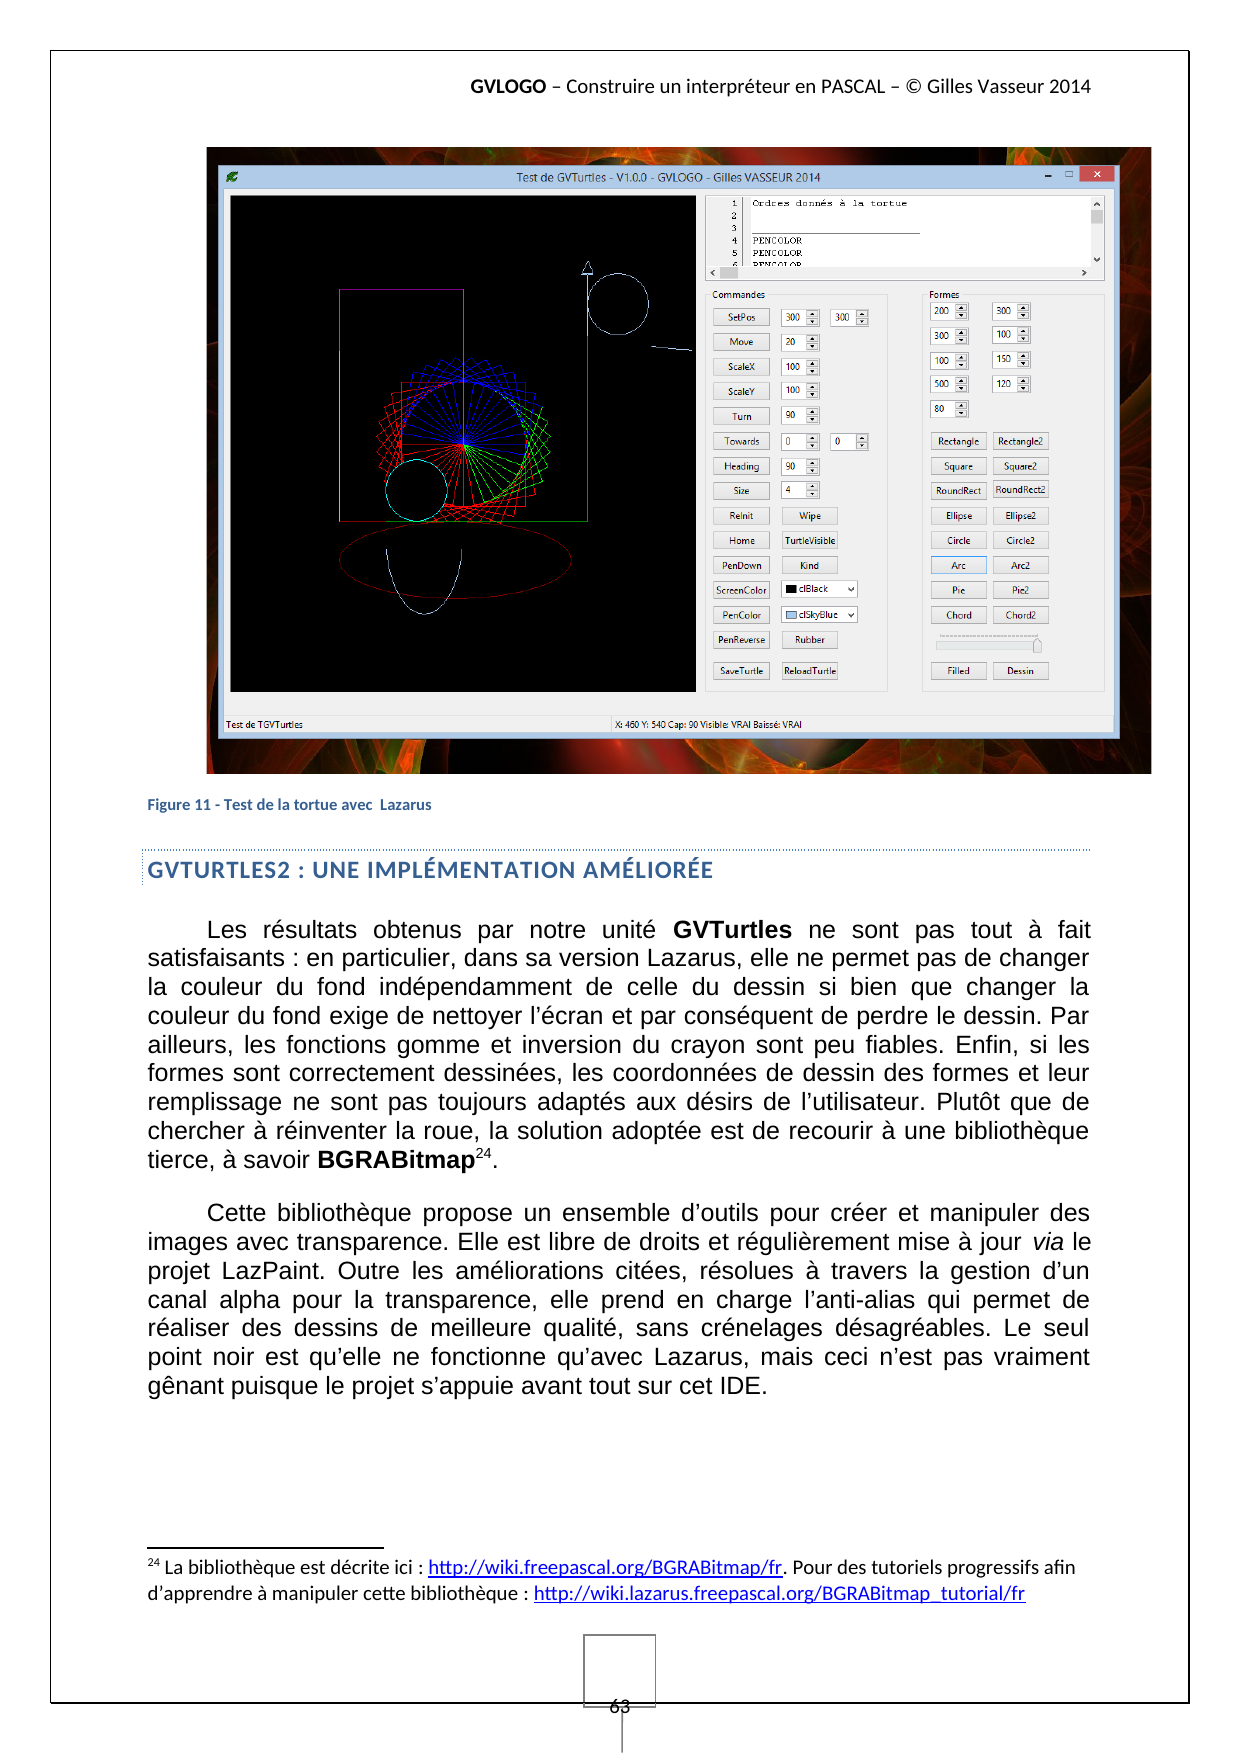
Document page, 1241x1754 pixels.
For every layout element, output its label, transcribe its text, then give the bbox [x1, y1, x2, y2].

text Cette bibliothèque propose un ensemble d’outils pour créer et manipuler des images avec transparence. Elle est libre de droits et régulièrement mise à jour via le projet LazPaint. Outre les améliorations citées, résolues à travers la gestion d’un canal alpha pour la transparence, elle prend en charge l’anti-alias qui permet de réaliser des dessins de meilleure qualité, sans crénelages désagréables. Le seul point noir est qu’elle ne fonctionne qu’avec Lazarus, mais ceci n’est pas vraiment gênant puisque le projet s’appuie avant tout sur cet IDE. [147, 1198, 1092, 1399]
subtitle GVTURTLES2 : une implémentation améliorée [142, 849, 1092, 885]
picture [206, 147, 1152, 774]
text Les résultats obtenus par notre unité GVTurtles ne sont pas tout à fait satisfaisants : en particulier, dans sa version Lazarus, elle ne permet pas de changer la couleur du fond indépendamment de celle du dessin si bien que changer la couleur du fond exige de nettoyer l’écran et par conséquent de perdre le dessin. Par ailleurs, les fonctions gomme et inversion du crayon sont peu fiables. Enfin, si les formes sont correctement dessinées, les coordonnées de dessin des formes et leur remplissage ne sont pas toujours adaptés aux désirs de l’utilisateur. Plutôt que de chercher à réinventer la roue, la solution adoptée est de recourir à une bibliothèque tierce, à savoir BGRABitmap. [147, 914, 1092, 1173]
text Figure 11 - Test de la tortue avec Lazarus [147, 794, 1092, 814]
